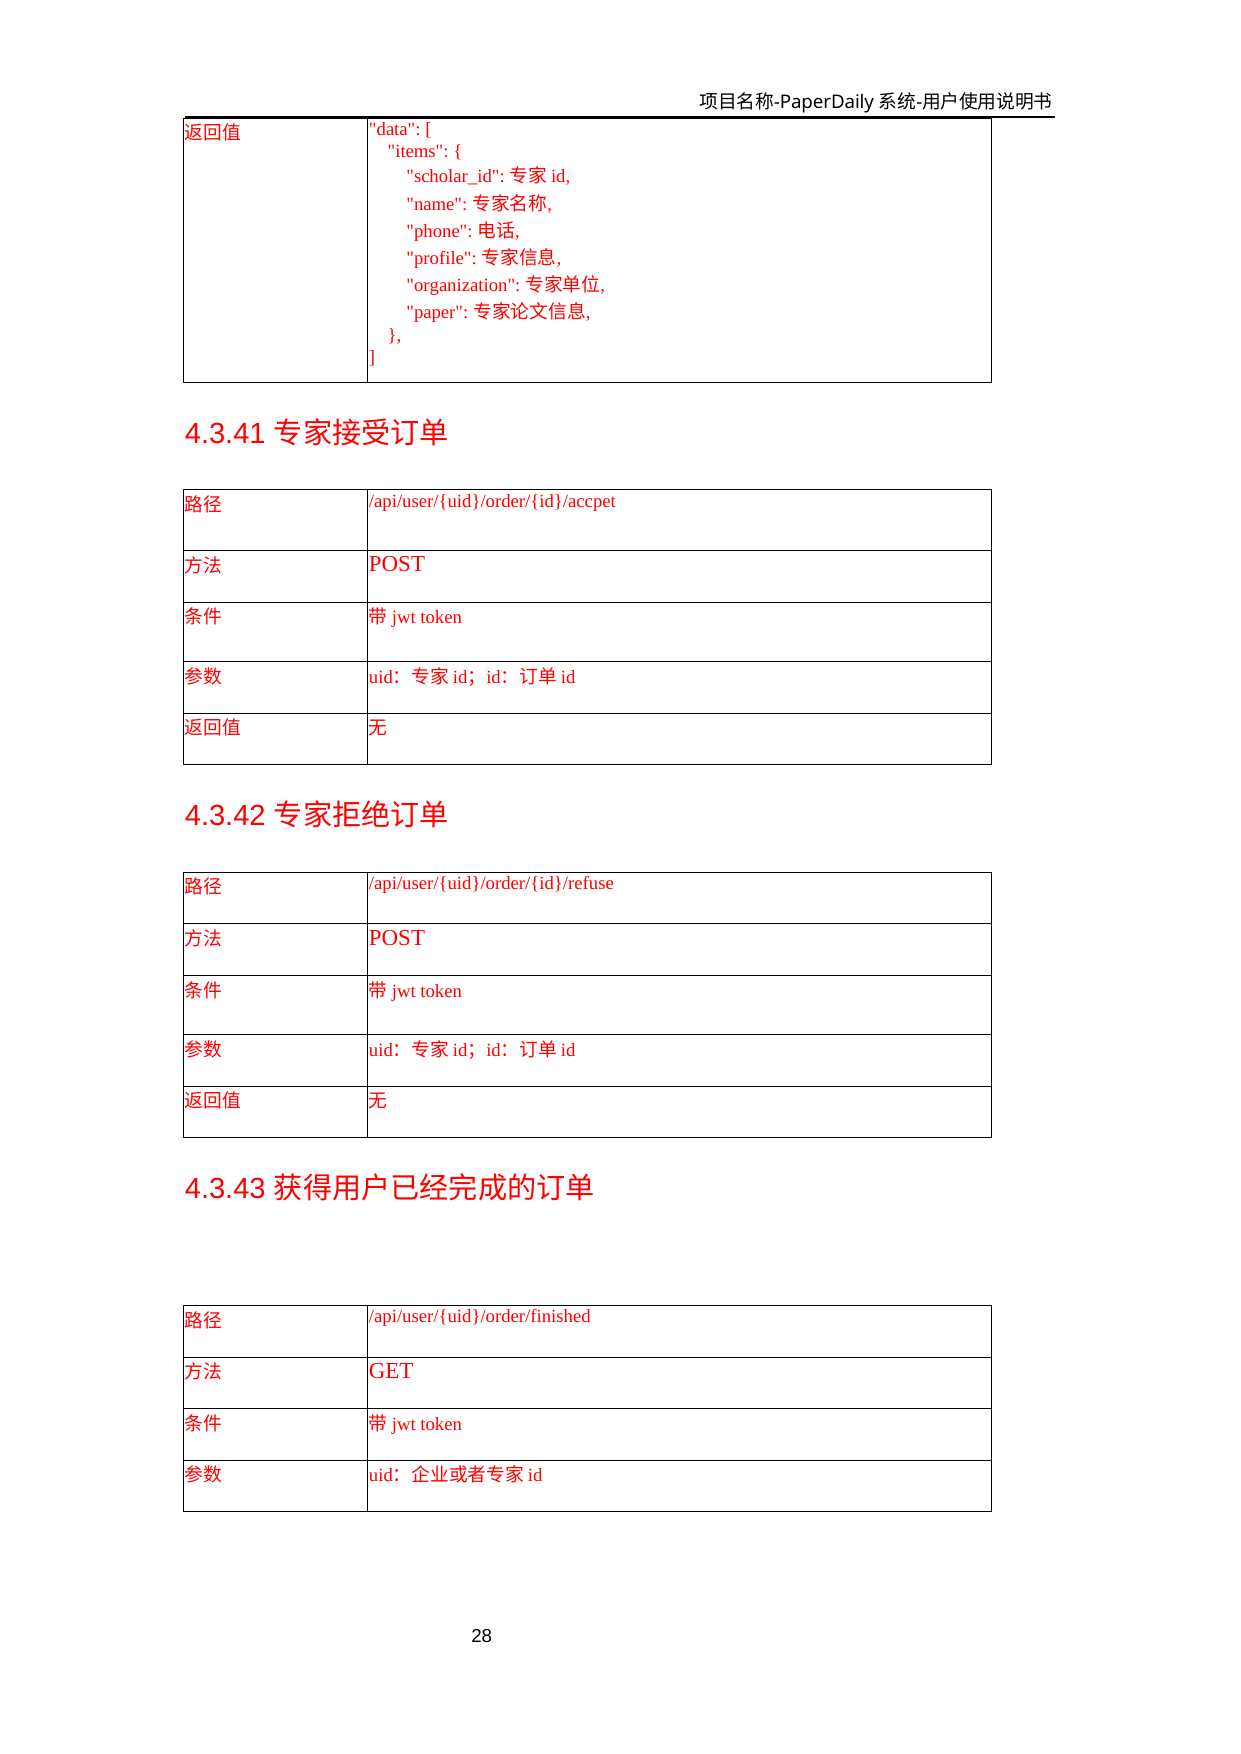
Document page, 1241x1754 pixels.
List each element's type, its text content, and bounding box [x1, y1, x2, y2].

subtitle 4.3.41 专家接受订单 [184, 409, 1058, 451]
table_cell 条件 [184, 1409, 367, 1459]
table_header 路径 [184, 873, 367, 923]
subtitle 4.3.42 专家拒绝订单 [184, 792, 1058, 834]
table_cell 参数 [184, 1035, 367, 1086]
table_cell "data": [ "items": { "scholar_id": 专家id, "name": 专家名称, "phone": 电话, "profile": 专家信息, "organization": 专家单位, "paper": 专家论文信息, }, ] [368, 119, 991, 382]
table_cell 无 [368, 1087, 991, 1137]
table_cell uid：企业或者专家id [368, 1461, 991, 1511]
table_cell uid：专家id；id：订单id [368, 1035, 991, 1086]
table_header 路径 [184, 490, 367, 550]
table_cell 方法 [184, 551, 367, 602]
table_cell 带 jwt token [368, 976, 991, 1034]
table_header /api/user/{uid}/order/{id}/accpet [368, 490, 991, 550]
table_cell uid：专家id；id：订单id [368, 662, 991, 712]
table_cell 带 jwt token [368, 603, 991, 661]
table_cell 方法 [184, 924, 367, 975]
table_cell 方法 [184, 1358, 367, 1408]
table_cell 返回值 [184, 1087, 367, 1137]
table_cell POST [368, 924, 991, 975]
table_cell POST [368, 551, 991, 602]
table_cell 条件 [184, 976, 367, 1034]
table_cell 返回值 [184, 714, 367, 764]
table_cell 返回值 [184, 119, 367, 382]
table_cell 无 [368, 714, 991, 764]
table_cell 参数 [184, 1461, 367, 1511]
table_header /api/user/{uid}/order/finished [368, 1306, 991, 1356]
table_cell 条件 [184, 603, 367, 661]
table_cell 参数 [184, 662, 367, 712]
table_header 路径 [184, 1306, 367, 1356]
table_header /api/user/{uid}/order/{id}/refuse [368, 873, 991, 923]
table_cell 带 jwt token [368, 1409, 991, 1459]
subtitle 4.3.43 获得用户已经完成的订单 [184, 1165, 1058, 1207]
table_cell GET [368, 1358, 991, 1408]
